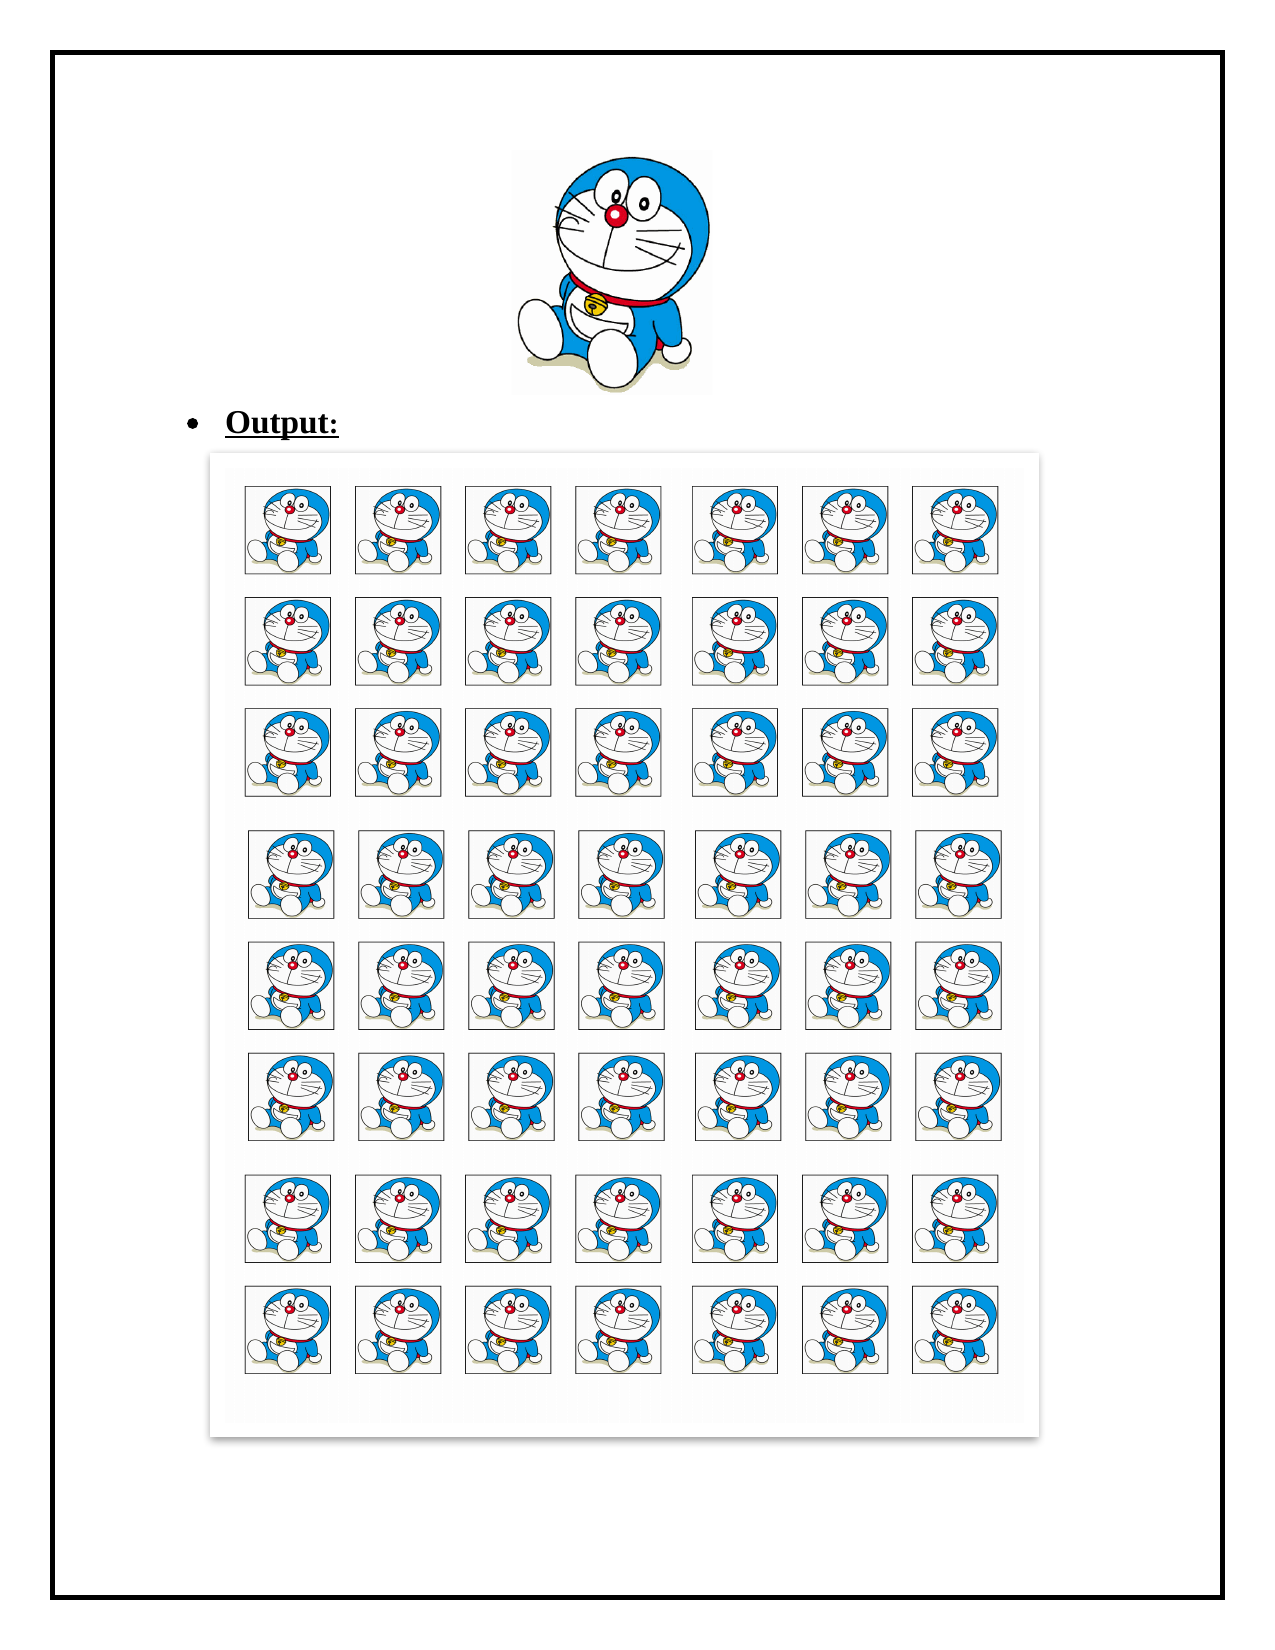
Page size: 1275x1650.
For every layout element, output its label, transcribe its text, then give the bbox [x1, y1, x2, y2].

list Output: [187, 402, 1121, 441]
picture [225, 468, 1024, 1423]
picture [511, 150, 713, 395]
